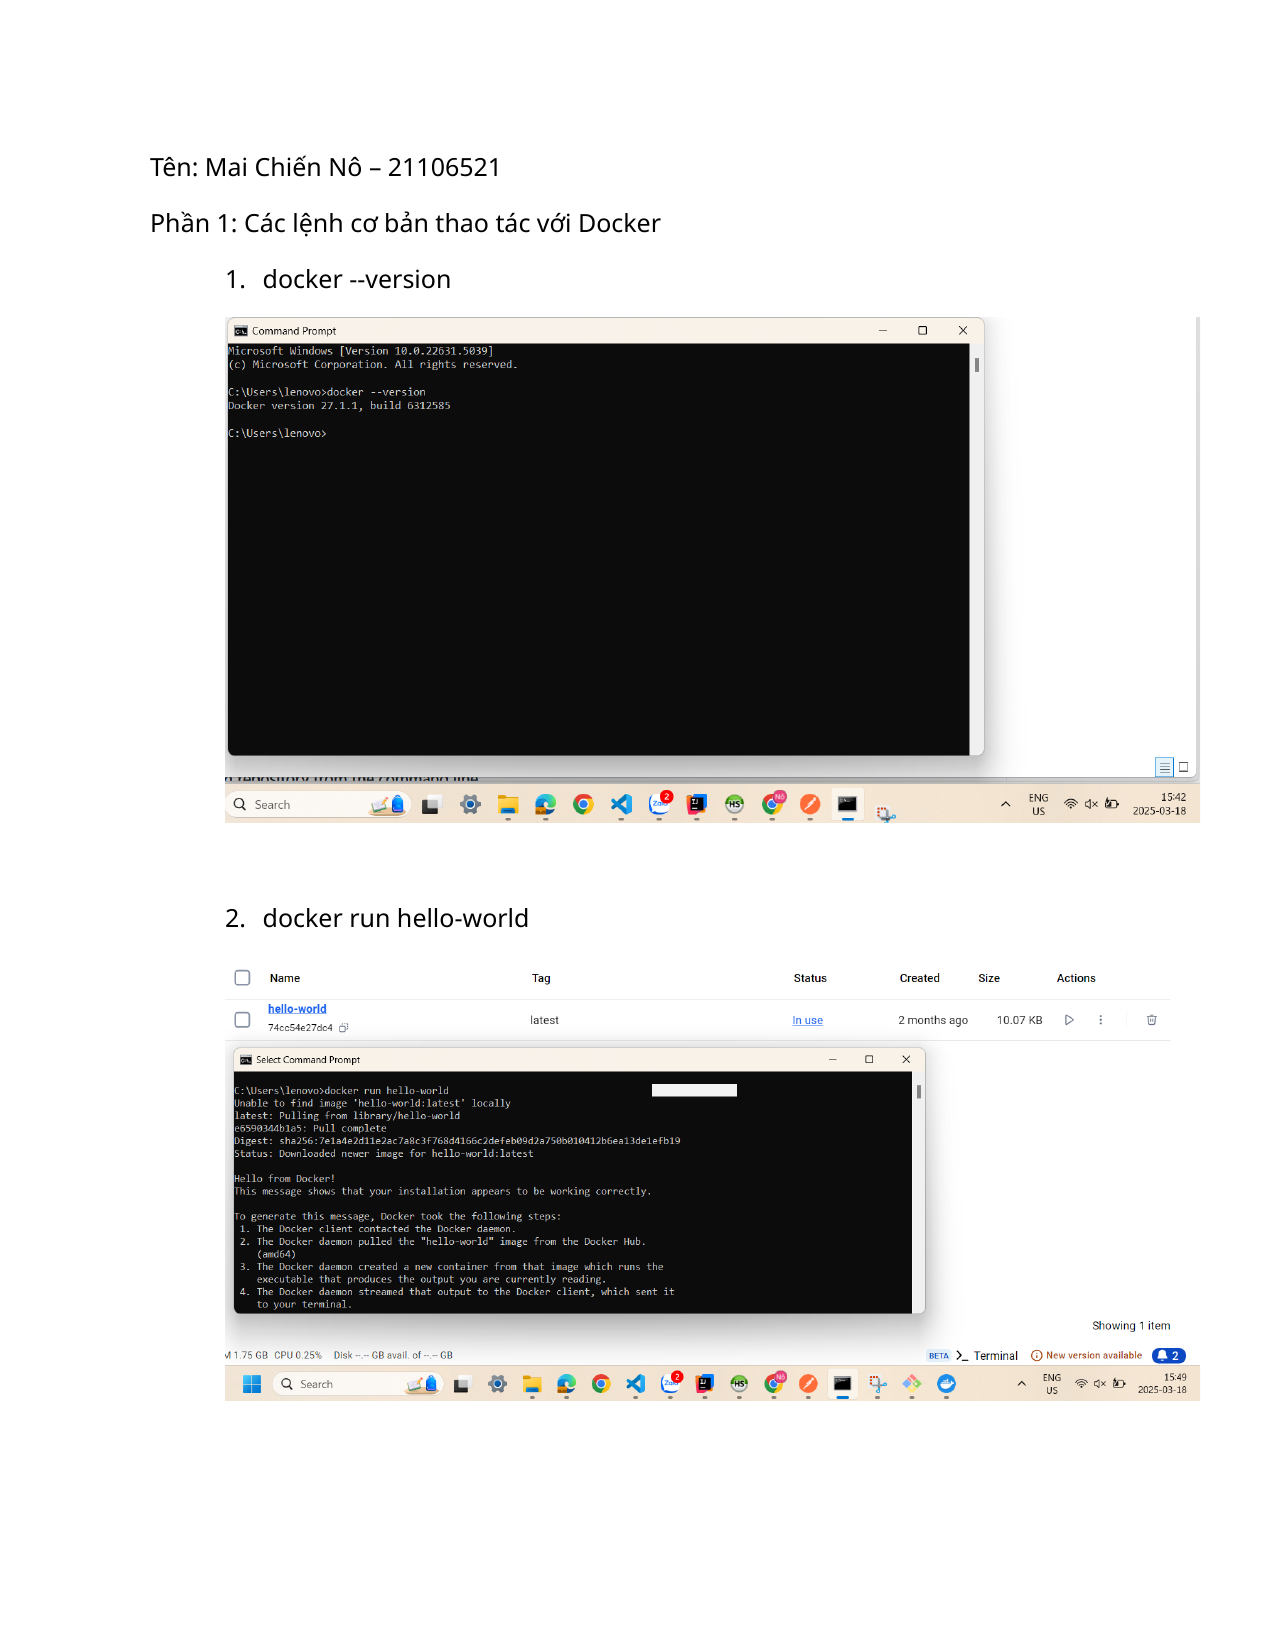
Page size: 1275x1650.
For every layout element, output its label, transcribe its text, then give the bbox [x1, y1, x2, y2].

list docker --version [225, 262, 1125, 296]
picture [225, 317, 1200, 823]
list docker run hello-world [225, 901, 1125, 935]
picture [225, 956, 1200, 1401]
text Phần 1: Các lệnh cơ bản thao tác với Docker [150, 206, 1125, 240]
text Tên: Mai Chiến Nô – 21106521 [150, 150, 1125, 184]
